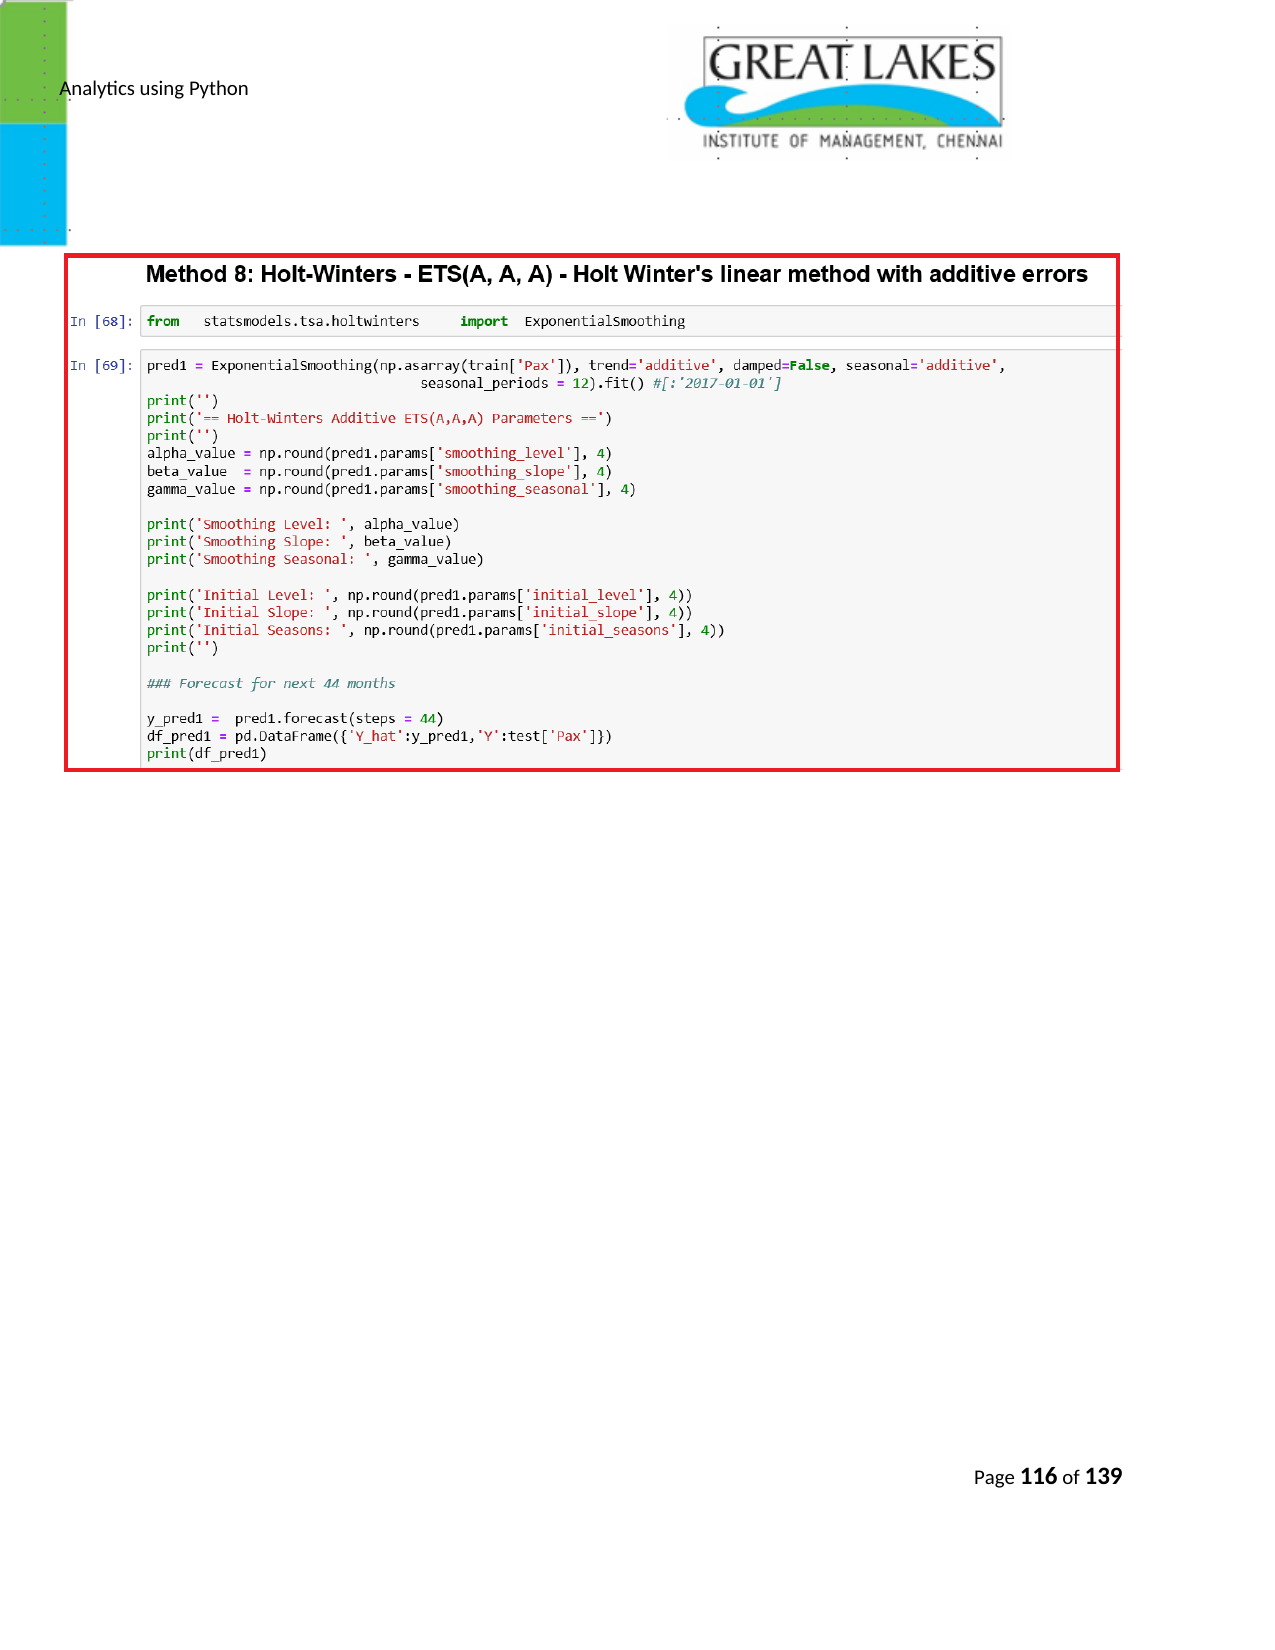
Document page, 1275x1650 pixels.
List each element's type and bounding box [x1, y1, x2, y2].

picture [666, 25, 1011, 161]
picture [59, 253, 1123, 772]
picture [0, 0, 74, 250]
